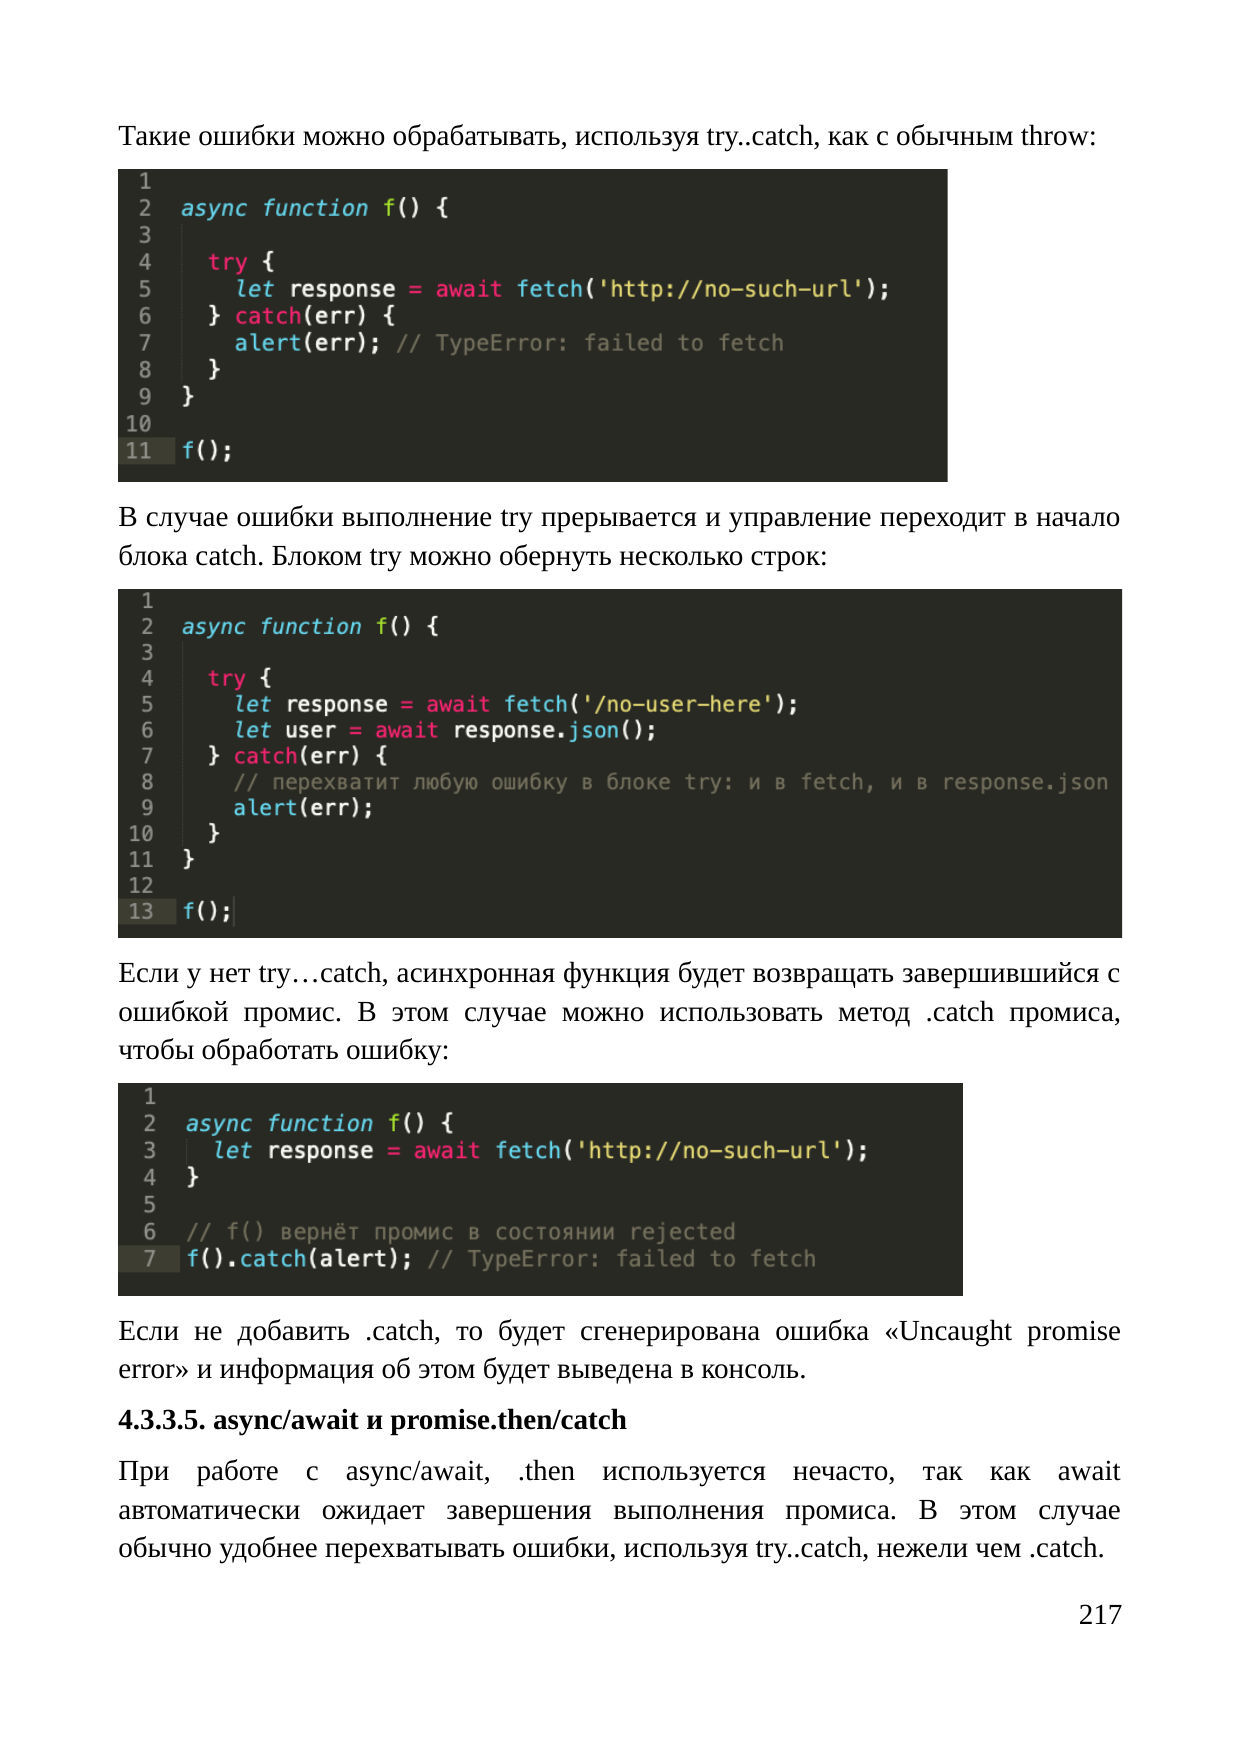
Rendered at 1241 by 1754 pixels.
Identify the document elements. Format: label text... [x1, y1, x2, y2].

text Если у нет try…catch, асинхронная функция будет возвращать завершившийся с ошибкой промис. В этом случае можно использовать метод .catch промиса, чтобы обработать ошибку: [118, 955, 1122, 1066]
text Если не добавить .catch, то будет сгенерирована ошибка «Uncaught promise error» и информация об этом будет выведена в консоль. [118, 1313, 1122, 1385]
picture [118, 589, 1123, 938]
text При работе с async/await, .then используется нечасто, так как await автоматически ожидает завершения выполнения промиса. В этом случае обычно удобнее перехватывать ошибки, используя try..catch, нежели чем .catch. [118, 1453, 1122, 1564]
subtitle 4.3.3.5. async/await и promise.then/catch [118, 1402, 1122, 1436]
text Такие ошибки можно обрабатывать, используя try..catch, как с обычным throw: [118, 118, 1122, 152]
picture [118, 1083, 963, 1296]
text В случае ошибки выполнение try прерывается и управление переходит в начало блока catch. Блоком try можно обернуть несколько строк: [118, 499, 1122, 572]
picture [118, 169, 948, 482]
